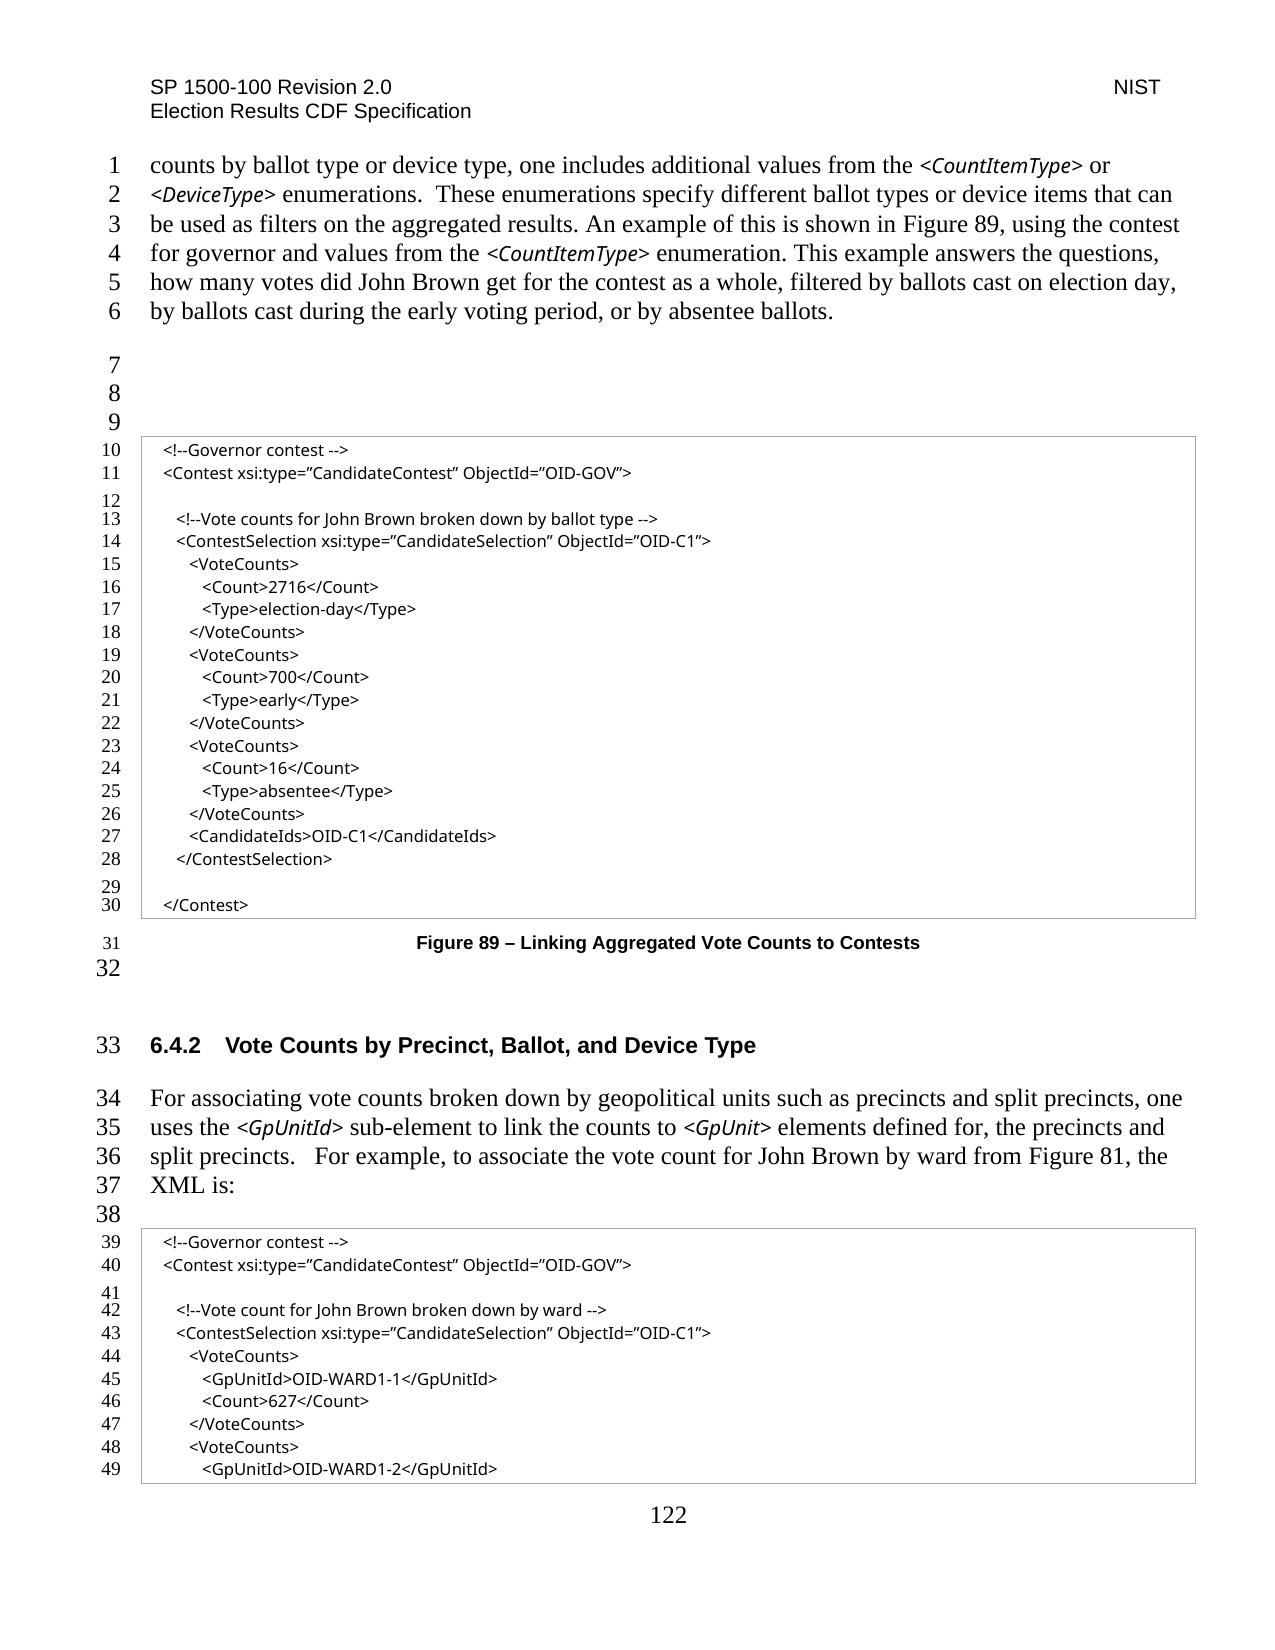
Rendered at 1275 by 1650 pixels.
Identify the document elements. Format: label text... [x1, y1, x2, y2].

text counts by ballot type or device type, one includes additional values from the <CountItemType> or [150, 150, 1186, 179]
text <Count>16</Count> [150, 757, 1186, 780]
text <CandidateIds>OID-C1</CandidateIds> [150, 825, 1186, 848]
text </VoteCounts> [150, 802, 1186, 825]
text <Type>election-day</Type> [150, 598, 1186, 621]
text <VoteCounts> [150, 1435, 1186, 1455]
text <!--Vote count for John Brown broken down by ward --> [150, 1299, 1186, 1322]
text <VoteCounts> [150, 553, 1186, 575]
text <Count>2716</Count> [150, 575, 1186, 598]
text <!--Vote counts for John Brown broken down by ballot type --> [150, 507, 1186, 530]
text <!--Governor contest --> [142, 437, 1195, 462]
text <ContestSelection xsi:type=”CandidateSelection” ObjectId=”OID-C1”> [150, 530, 1186, 553]
text </VoteCounts> [150, 712, 1186, 734]
text <Count>700</Count> [150, 666, 1186, 689]
text <DeviceType> enumerations. These enumerations specify different ballot types or device items that can be used as filters on the aggregated results. An example of this is shown in Figure 89, using the contest for governor and values from the <CountItemType> enumeration. This example answers the questions, how many votes did John Brown get for the contest as a whole, filtered by ballots cast on election day, by ballots cast during the early voting period, or by absentee ballots. [150, 179, 1186, 325]
text <VoteCounts> [150, 643, 1186, 666]
text <Type>absentee</Type> [150, 780, 1186, 802]
text </ContestSelection> [150, 848, 1186, 871]
text </VoteCounts> [150, 621, 1186, 643]
text Figure 89 – Linking Aggregated Vote Counts to Contests [150, 932, 1186, 953]
text <VoteCounts> [150, 734, 1186, 757]
text For associating vote counts broken down by geopolitical units such as precincts and split precincts, one uses the <GpUnitId> sub-element to link the counts to <GpUnit> elements defined for, the precincts and split precincts. For example, to associate the vote count for John Brown by ward from Figure 81, the XML is: [150, 1083, 1186, 1199]
subtitle Vote Counts by Precinct, Ballot, and Device Type [150, 1032, 1186, 1058]
text <GpUnitId>OID-WARD1-2</GpUnitId> [142, 1455, 1195, 1483]
text </VoteCounts> [150, 1412, 1186, 1435]
text <Contest xsi:type=”CandidateContest” ObjectId=”OID-GOV”> [150, 1253, 1186, 1276]
text <!--Governor contest --> [142, 1229, 1195, 1253]
text <VoteCounts> [150, 1344, 1186, 1367]
text <GpUnitId>OID-WARD1-1</GpUnitId> [150, 1367, 1186, 1390]
text </Contest> [142, 890, 1195, 918]
text <Count>627</Count> [150, 1390, 1186, 1412]
text <ContestSelection xsi:type=”CandidateSelection” ObjectId=”OID-C1”> [150, 1322, 1186, 1344]
text <Type>early</Type> [150, 689, 1186, 712]
text <Contest xsi:type=”CandidateContest” ObjectId=”OID-GOV”> [150, 462, 1186, 484]
